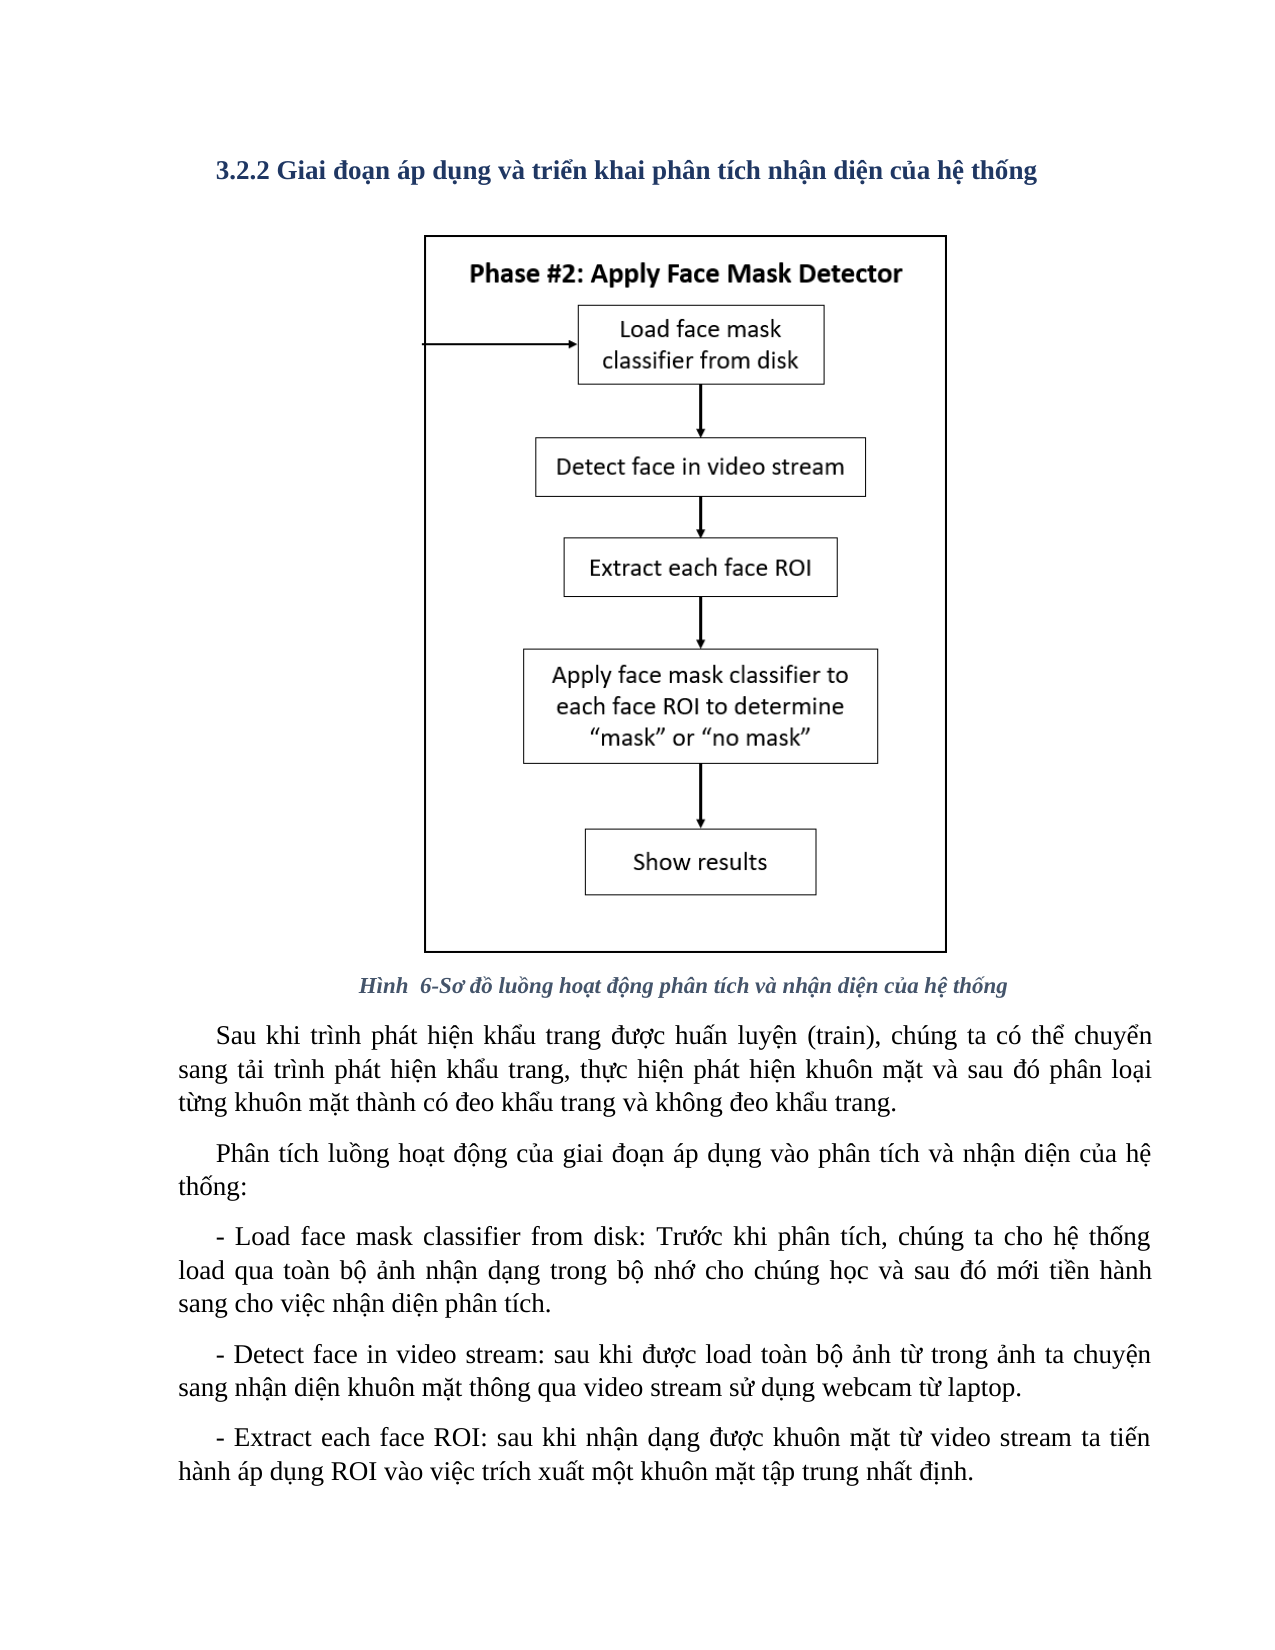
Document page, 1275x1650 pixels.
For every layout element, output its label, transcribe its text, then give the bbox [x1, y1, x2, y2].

text - Detect face in video stream: sau khi được load toàn bộ ảnh từ trong ảnh ta chuyện sang nhận diện khuôn mặt thông qua video stream sử dụng webcam từ laptop. [178, 1338, 1153, 1402]
subtitle 3.2.2 Giai đoạn áp dụng và triển khai phân tích nhận diện của hệ thống [178, 154, 1153, 185]
text Phân tích luồng hoạt động của giai đoạn áp dụng vào phân tích và nhận diện của hệ thống: [178, 1137, 1153, 1201]
picture [421, 234, 947, 954]
text - Extract each face ROI: sau khi nhận dạng được khuôn mặt từ video stream ta tiến hành áp dụng ROI vào việc trích xuất một khuôn mặt tập trung nhất định. [178, 1422, 1153, 1486]
text - Load face mask classifier from disk: Trước khi phân tích, chúng ta cho hệ thống load qua toàn bộ ảnh nhận dạng trong bộ nhớ cho chúng học và sau đó mới tiền hành sang cho việc nhận diện phân tích. [178, 1221, 1153, 1319]
text Sau khi trình phát hiện khẩu trang được huấn luyện (train), chúng ta có thể chuyển sang tải trình phát hiện khẩu trang, thực hiện phát hiện khuôn mặt và sau đó phân loại từng khuôn mặt thành có đeo khẩu trang và không đeo khẩu trang. [178, 1019, 1153, 1118]
text Hình 6-Sơ đồ luồng hoạt động phân tích và nhận diện của hệ thống [178, 972, 1153, 999]
